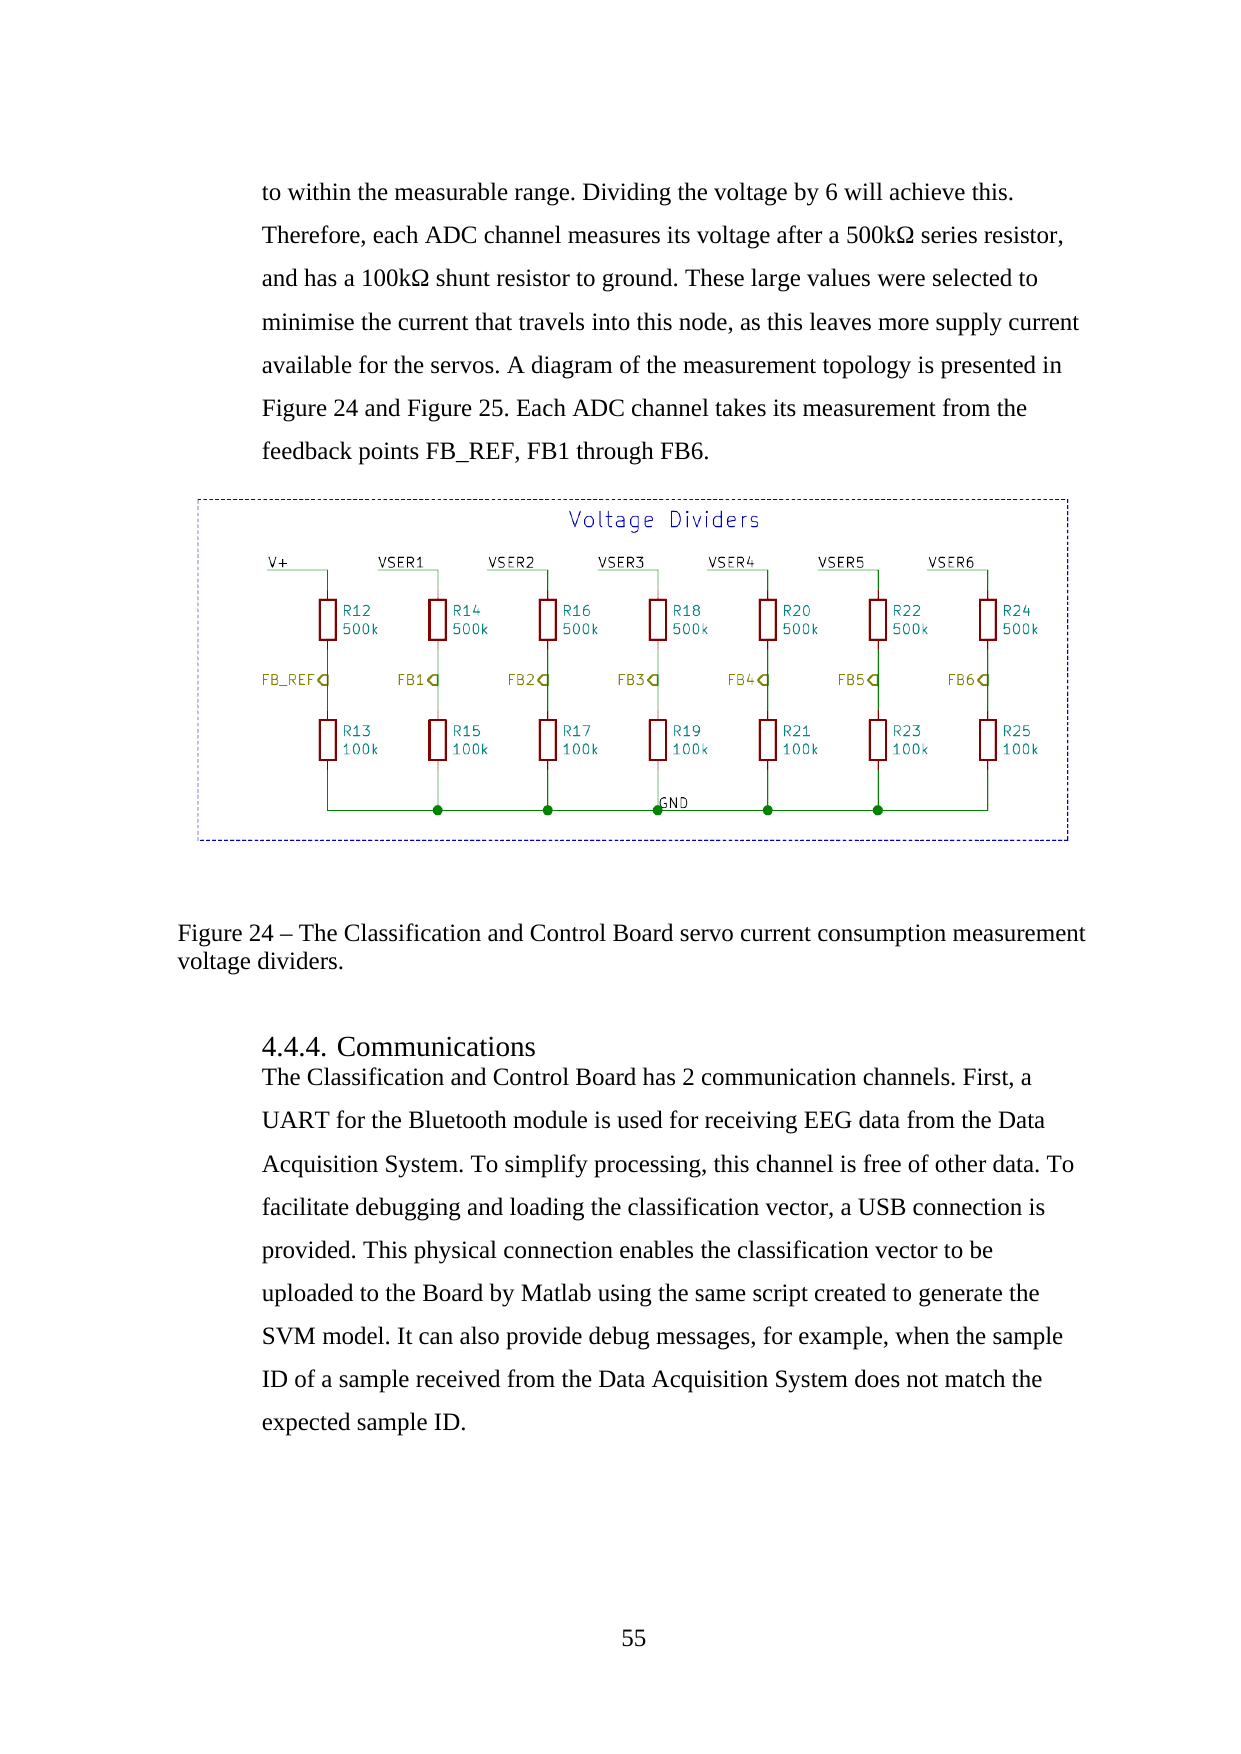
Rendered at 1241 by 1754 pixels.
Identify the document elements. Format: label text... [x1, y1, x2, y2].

text The Classification and Control Board has 2 communication channels. First, a UART for the Bluetooth module is used for receiving EEG data from the Data Acquisition System. To simplify processing, this channel is free of other data. To facilitate debugging and loading the classification vector, a USB connection is provided. This physical connection enables the classification vector to be uploaded to the Board by Matlab using the same script created to generate the SVM model. It can also provide debug messages, for example, when the sample ID of a sample received from the Data Acquisition System does not match the expected sample ID. [262, 1062, 1090, 1436]
picture [194, 495, 1073, 846]
subtitle Communications [262, 1029, 1090, 1062]
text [262, 177, 1090, 465]
